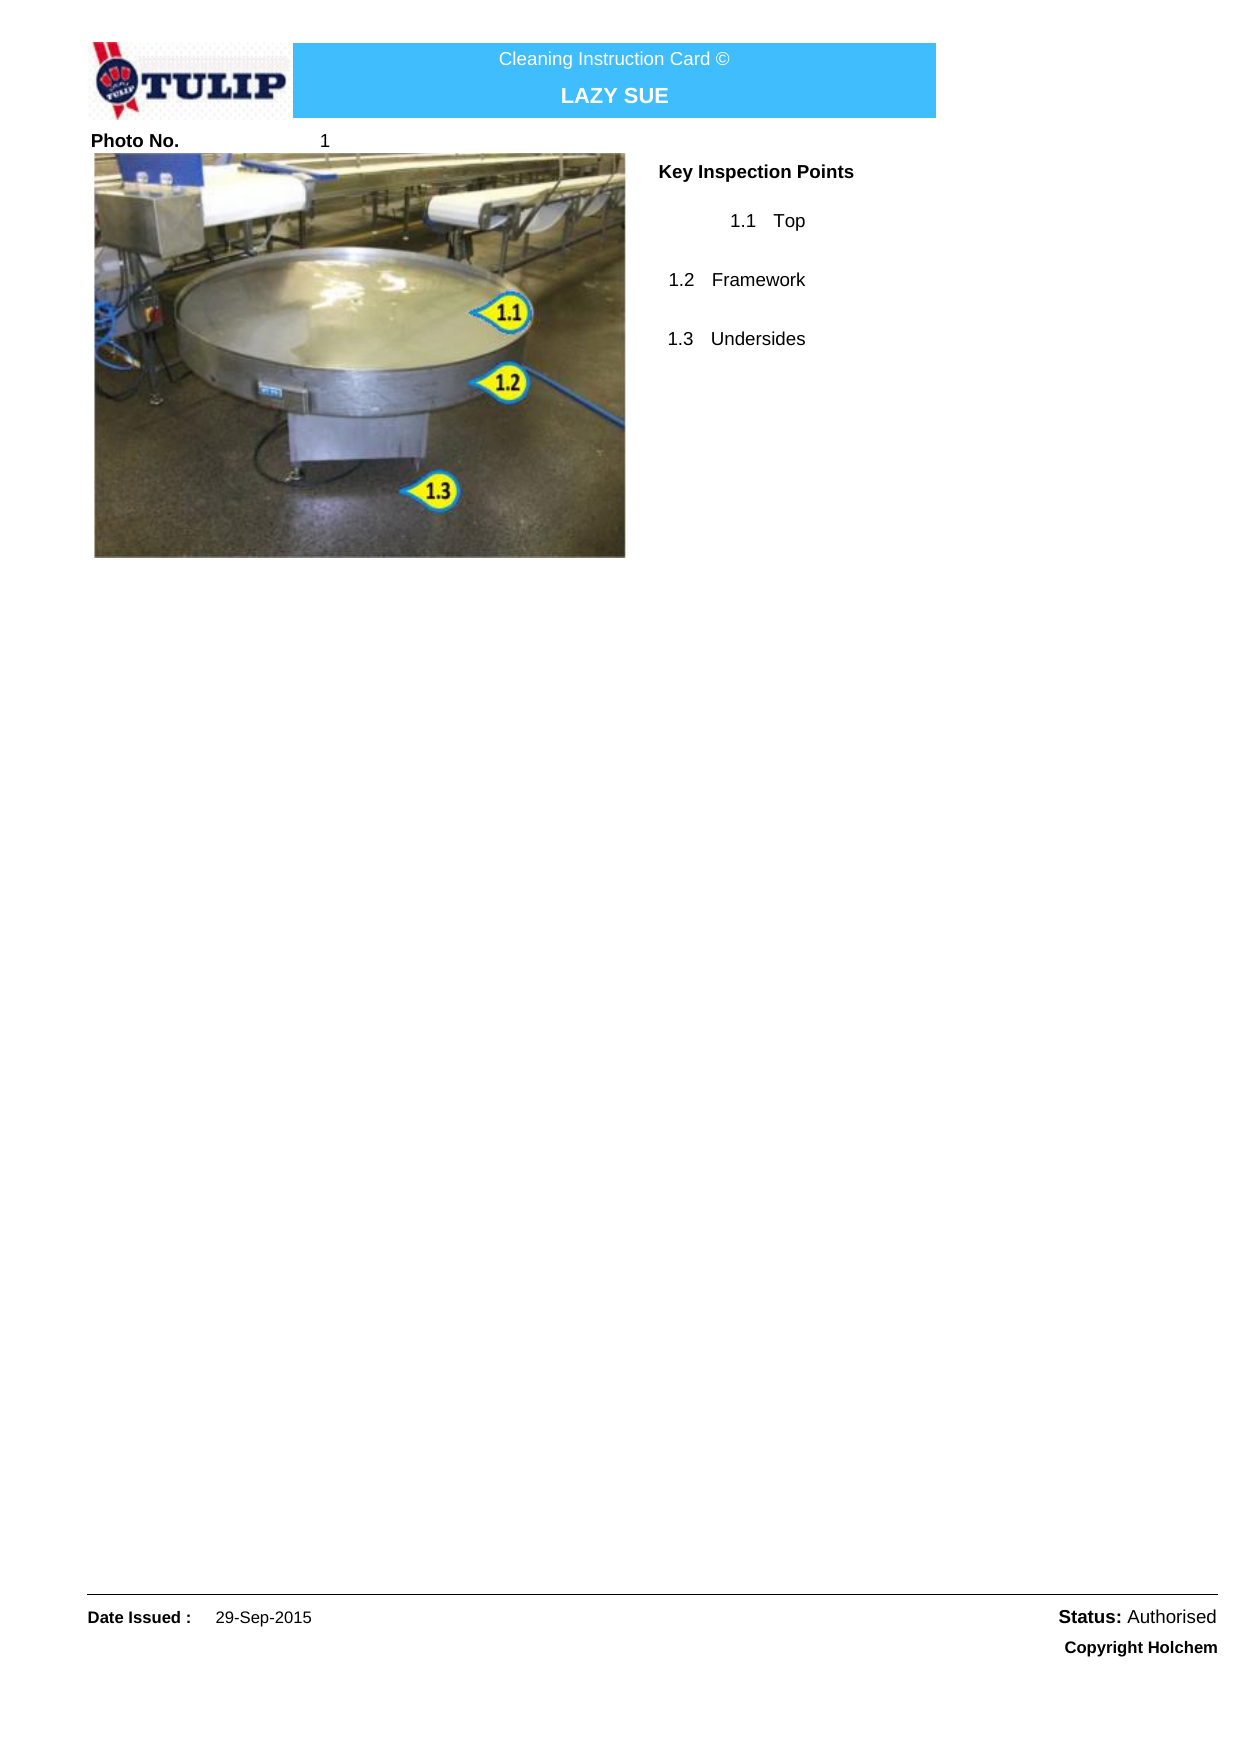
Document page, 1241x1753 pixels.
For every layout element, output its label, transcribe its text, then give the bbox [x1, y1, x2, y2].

list Undersides [626, 328, 805, 349]
picture [94, 153, 626, 558]
list Top [626, 209, 805, 231]
list Framework [626, 269, 805, 290]
picture [87, 42, 294, 120]
text Photo No. 1 [91, 130, 1114, 152]
text Key Inspection Points [626, 161, 854, 182]
